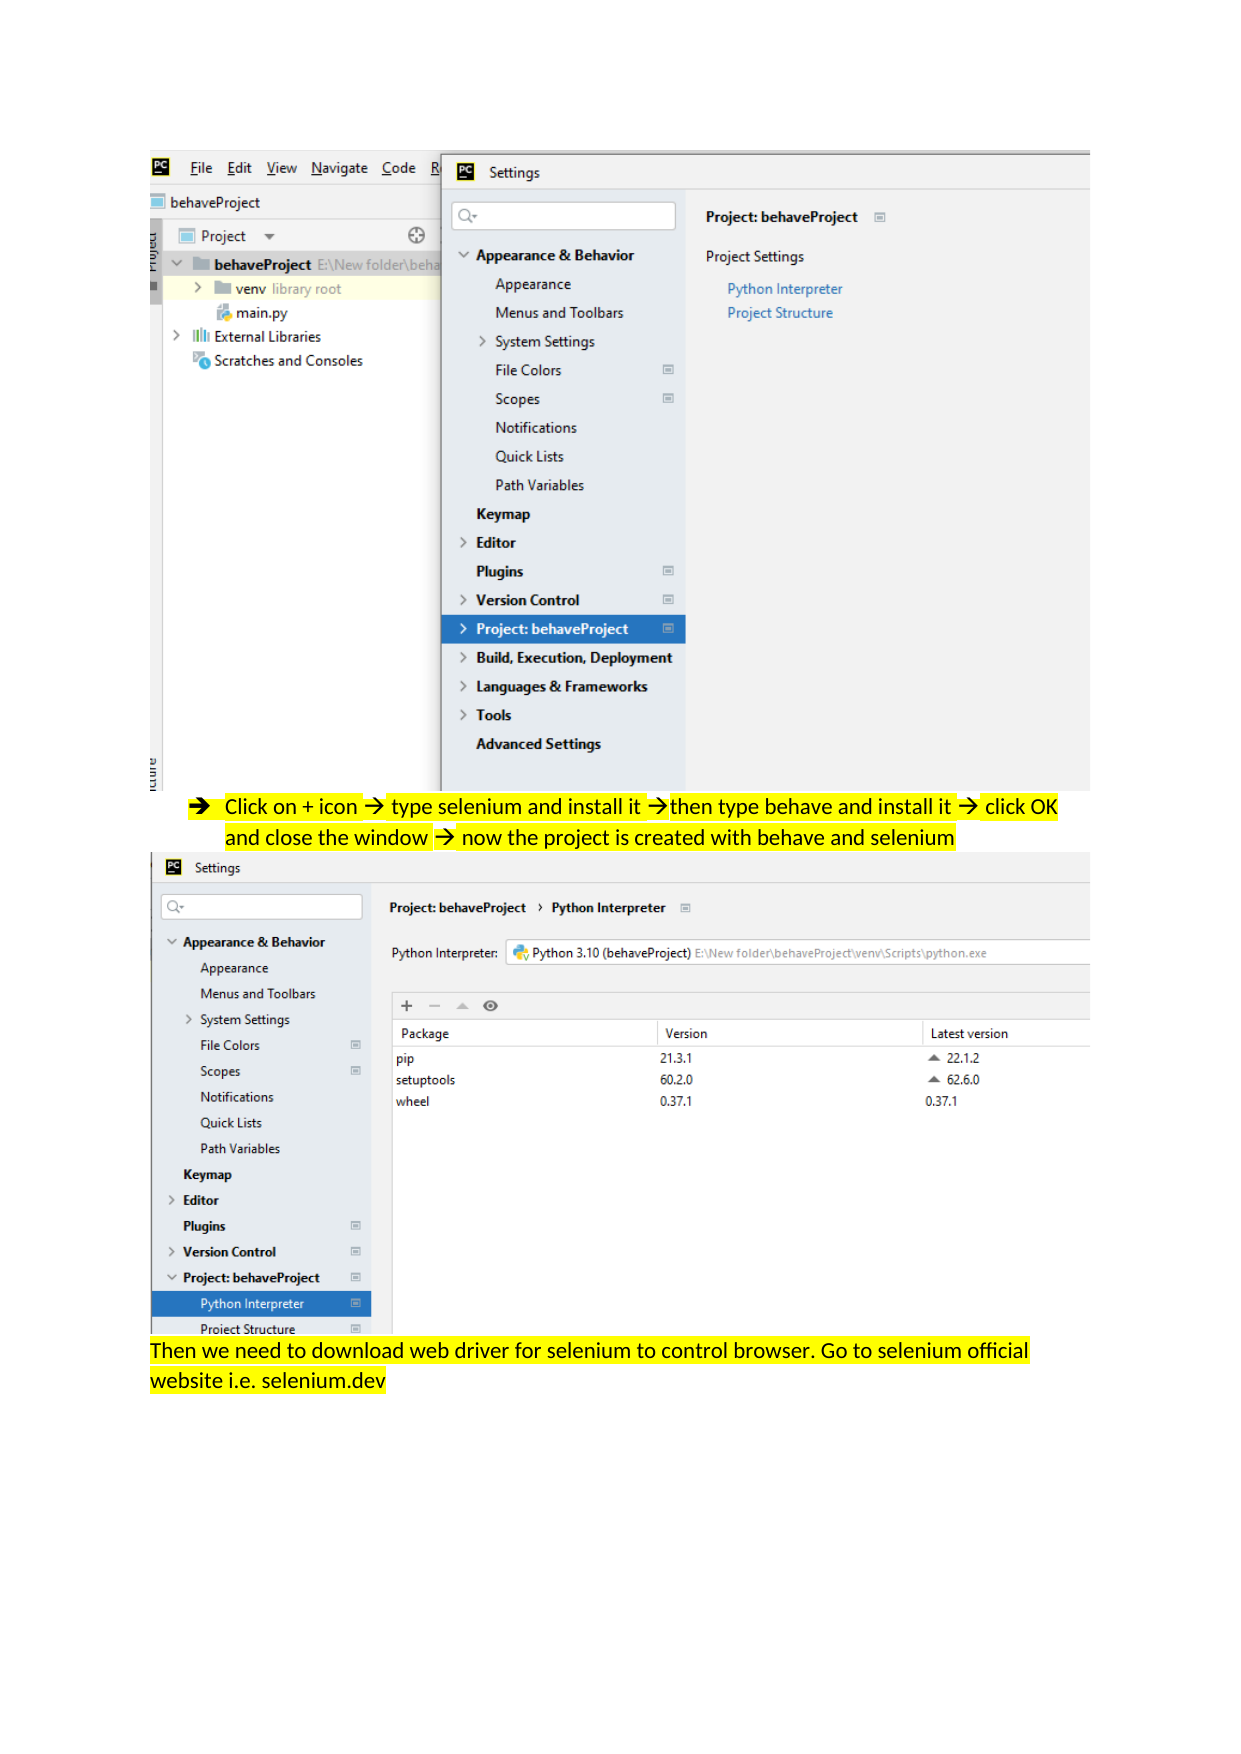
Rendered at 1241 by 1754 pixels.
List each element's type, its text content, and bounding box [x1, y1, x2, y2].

picture [150, 852, 1091, 1334]
picture [150, 150, 1091, 791]
list Click on + icon type selenium and install it then type behave and install it click OK and close the window now the project is created with behave and selenium [187, 792, 1090, 851]
text Then we need to download web driver for selenium to control browser. Go to selenium official website i.e. selenium.dev [150, 1336, 1090, 1394]
